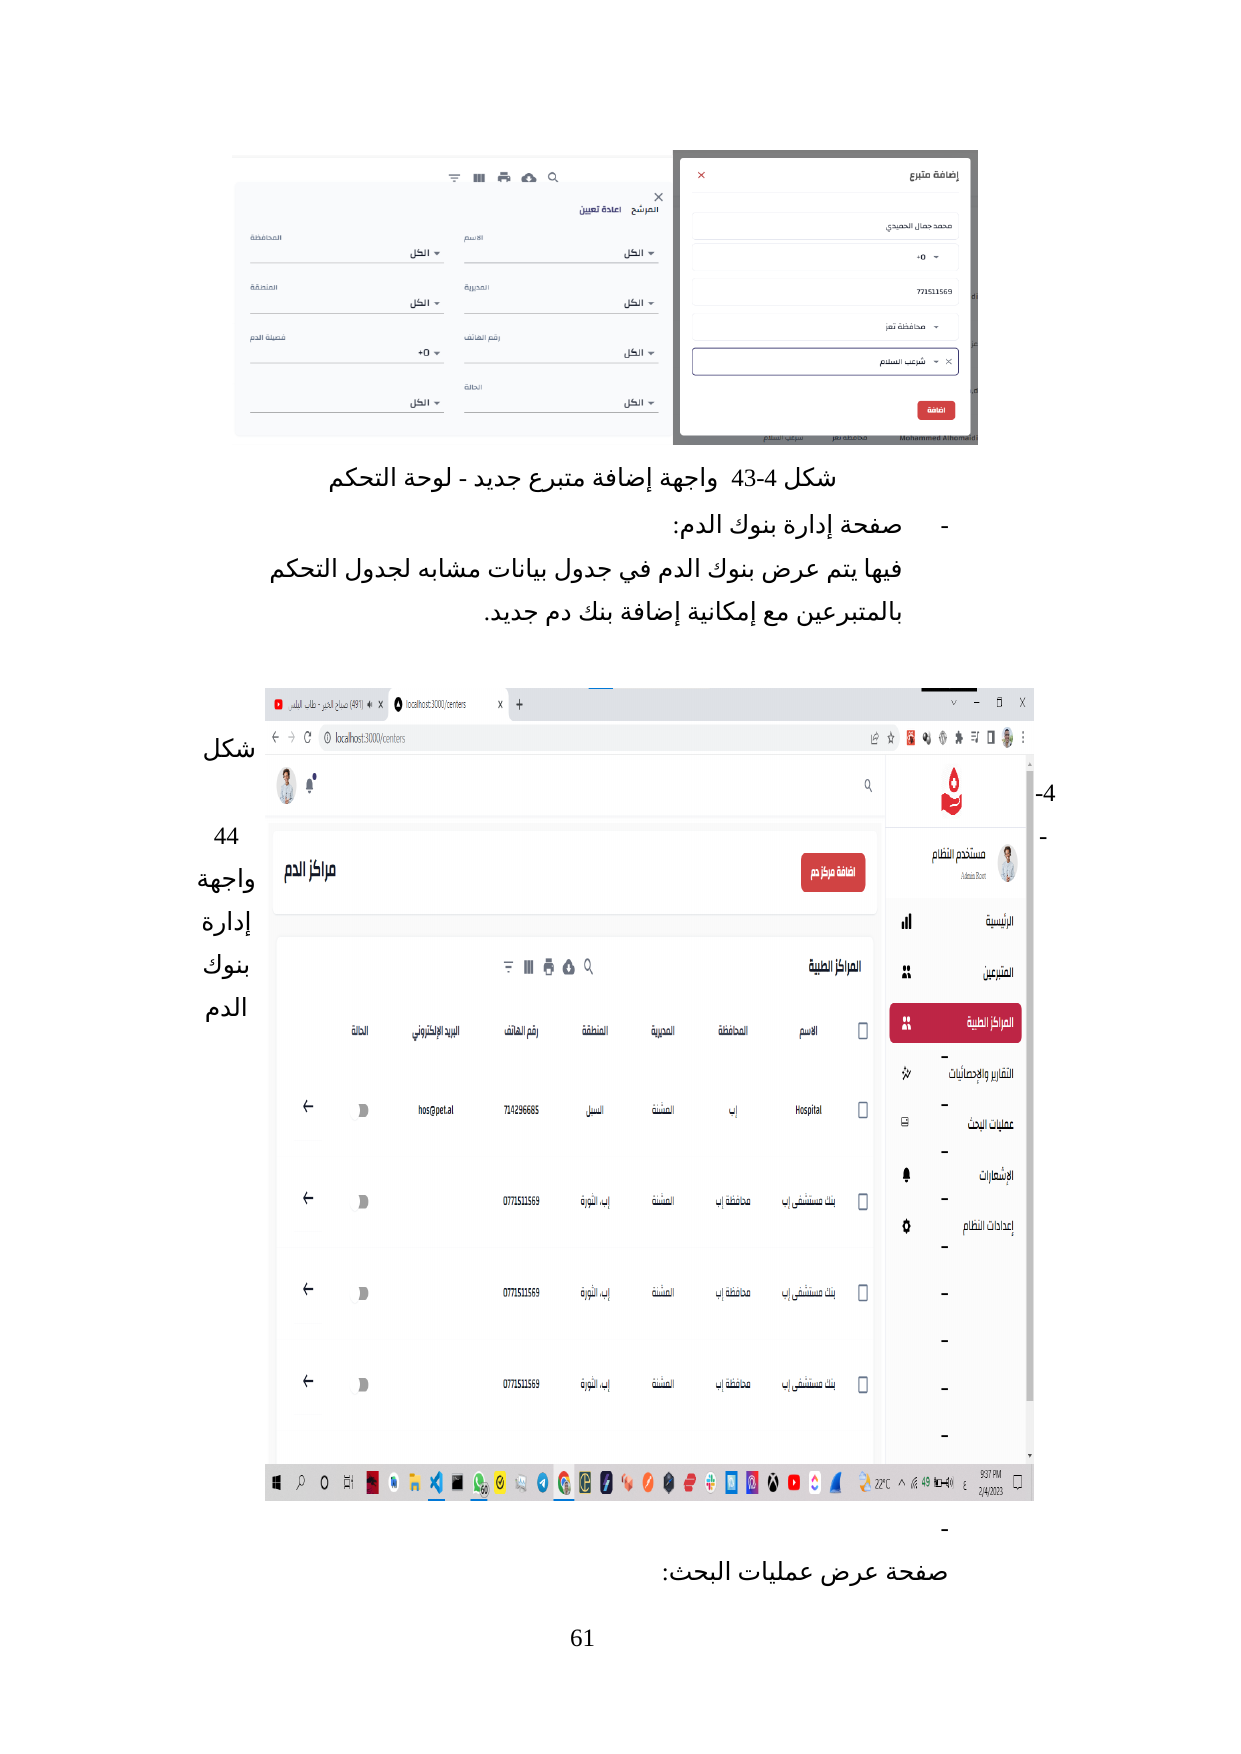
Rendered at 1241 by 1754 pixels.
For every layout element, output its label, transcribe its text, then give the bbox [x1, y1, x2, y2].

picture [265, 1022, 1034, 1501]
picture [232, 150, 978, 445]
list صفحة إدارة بنوك الدم: [187, 511, 941, 539]
list فيها يتم عرض بنوك الدم في جدول بيانات مشابه لجدول التحكم بالمتبرعين مع إمكانية إضافة بنك دم جديد. [187, 554, 903, 626]
picture [265, 688, 1034, 734]
